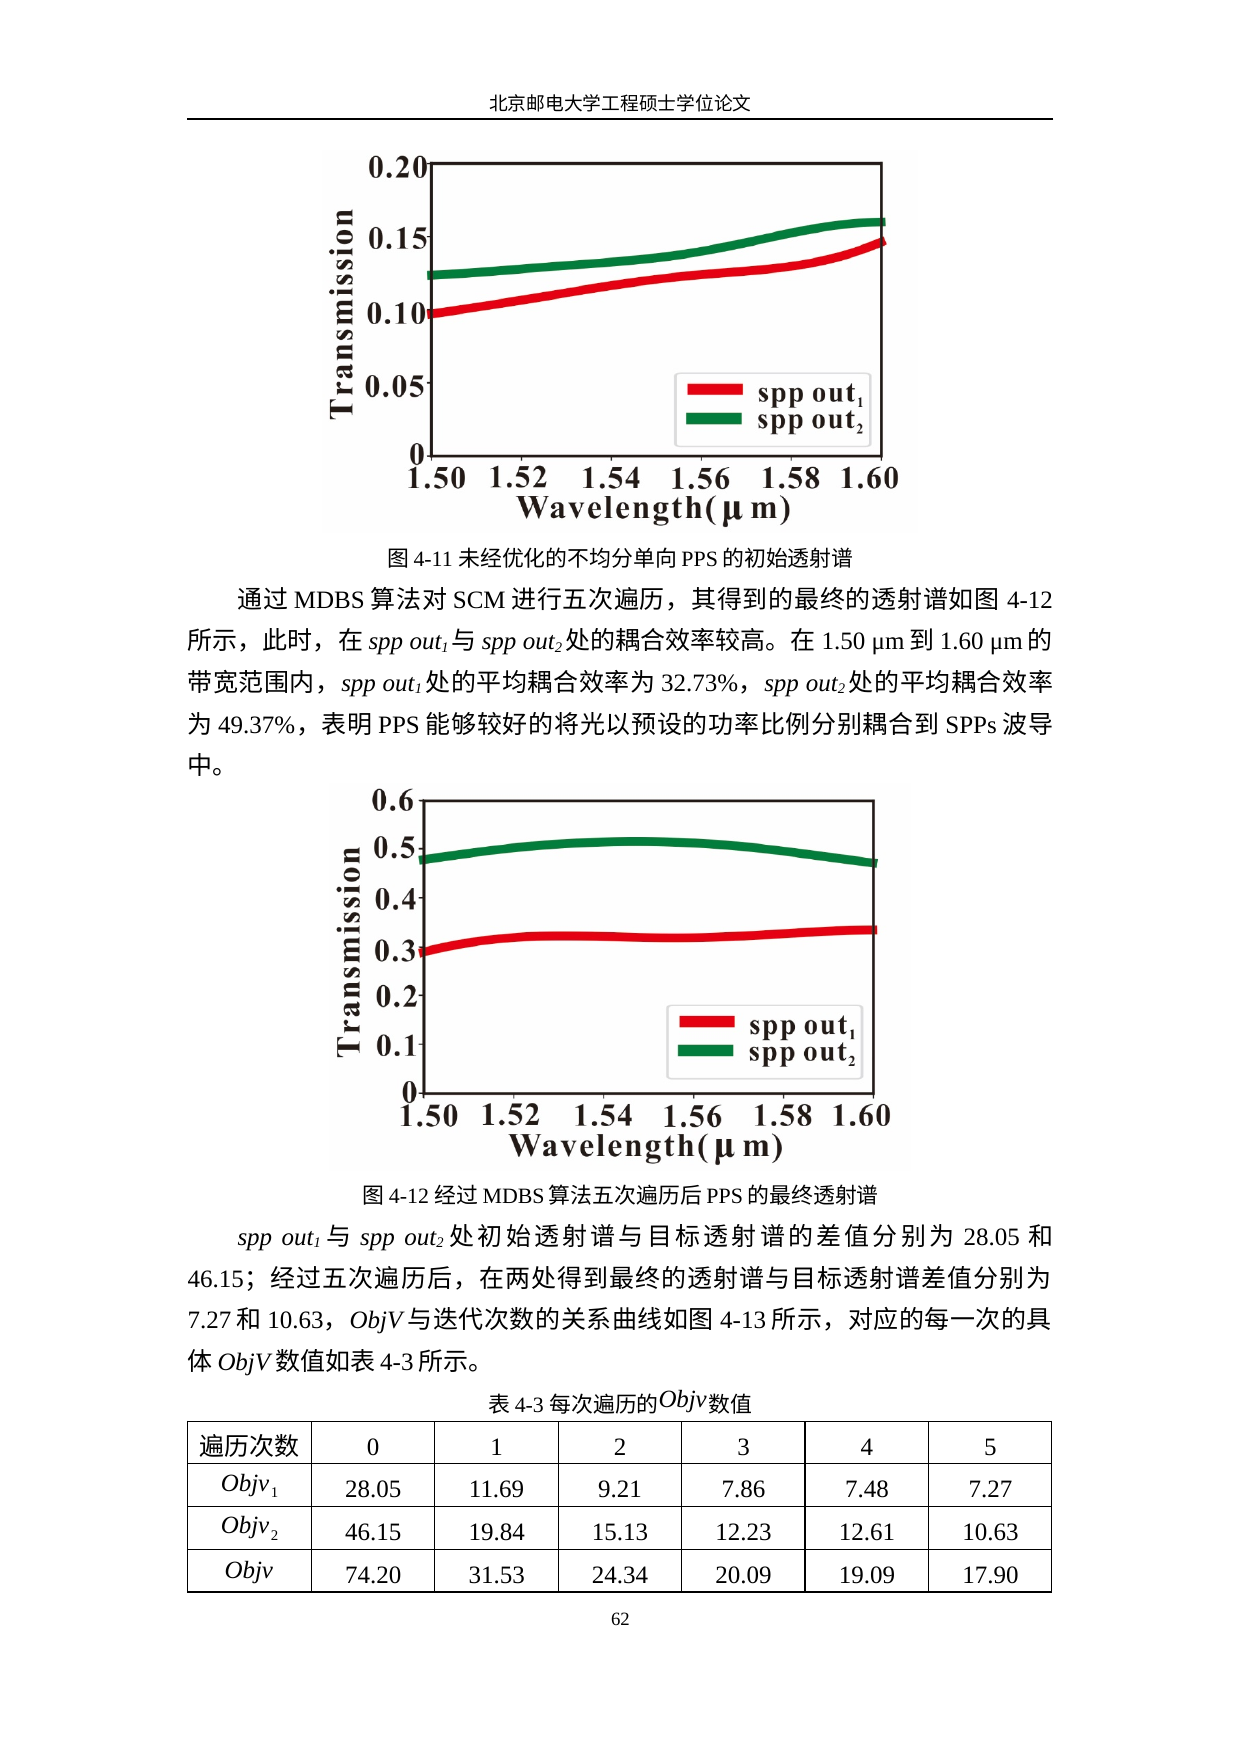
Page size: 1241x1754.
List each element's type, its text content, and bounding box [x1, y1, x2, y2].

table_cell 7.86 [682, 1464, 804, 1506]
table_cell 17.90 [929, 1550, 1051, 1591]
table_cell 11.69 [435, 1464, 558, 1506]
table_header 遍历次数 [188, 1422, 311, 1463]
picture [329, 783, 911, 1171]
text spp out1与spp out2处初始透射谱与目标透射谱的差值分别为28.05和46.15；经过五次遍历后，在两处得到最终的透射谱与目标透射谱差值分别为7.27和10.63，ObjV与迭代次数的关系曲线如图4-13所示，对应的每一次的具体ObjV数值如表4-3所示。 [187, 1212, 1053, 1379]
table_cell 7.27 [929, 1464, 1051, 1506]
text 表4-3 每次遍历的数值 [187, 1379, 1053, 1421]
table_cell 20.09 [682, 1550, 804, 1591]
table_cell 24.34 [559, 1550, 681, 1591]
table_header 1 [435, 1422, 558, 1463]
table_cell [188, 1550, 311, 1591]
table_header 2 [559, 1422, 681, 1463]
text 图4-11 未经优化的不均分单向PPS的初始透射谱 [187, 533, 1053, 575]
table_header 4 [806, 1422, 928, 1463]
table_cell 19.84 [435, 1507, 558, 1549]
text 通过MDBS算法对SCM进行五次遍历，其得到的最终的透射谱如图4-12所示，此时，在spp out1与spp out2处的耦合效率较高。在1.50 μm到1.60 μm的带宽范围内，spp out1处的平均耦合效率为32.73%，spp out2处的平均耦合效率为49.37%，表明PPS能够较好的将光以预设的功率比例分别耦合到SPPs波导中。 [187, 575, 1053, 783]
table_cell 46.15 [312, 1507, 434, 1549]
text 图 4-12 经过MDBS算法五次遍历后PPS的最终透射谱 [187, 1171, 1053, 1212]
picture [322, 150, 919, 533]
table_cell 31.53 [435, 1550, 558, 1591]
table_cell 7.48 [806, 1464, 928, 1506]
table_header 0 [312, 1422, 434, 1463]
table_header 3 [682, 1422, 804, 1463]
table_cell 9.21 [559, 1464, 681, 1506]
table_header 5 [929, 1422, 1051, 1463]
table_cell 12.61 [806, 1507, 928, 1549]
table_cell [188, 1464, 311, 1506]
table_cell 28.05 [312, 1464, 434, 1506]
table_cell [188, 1507, 311, 1549]
table_cell 10.63 [929, 1507, 1051, 1549]
table_cell 19.09 [806, 1550, 928, 1591]
table_cell 74.20 [312, 1550, 434, 1591]
table_cell 15.13 [559, 1507, 681, 1549]
table_cell 12.23 [682, 1507, 804, 1549]
